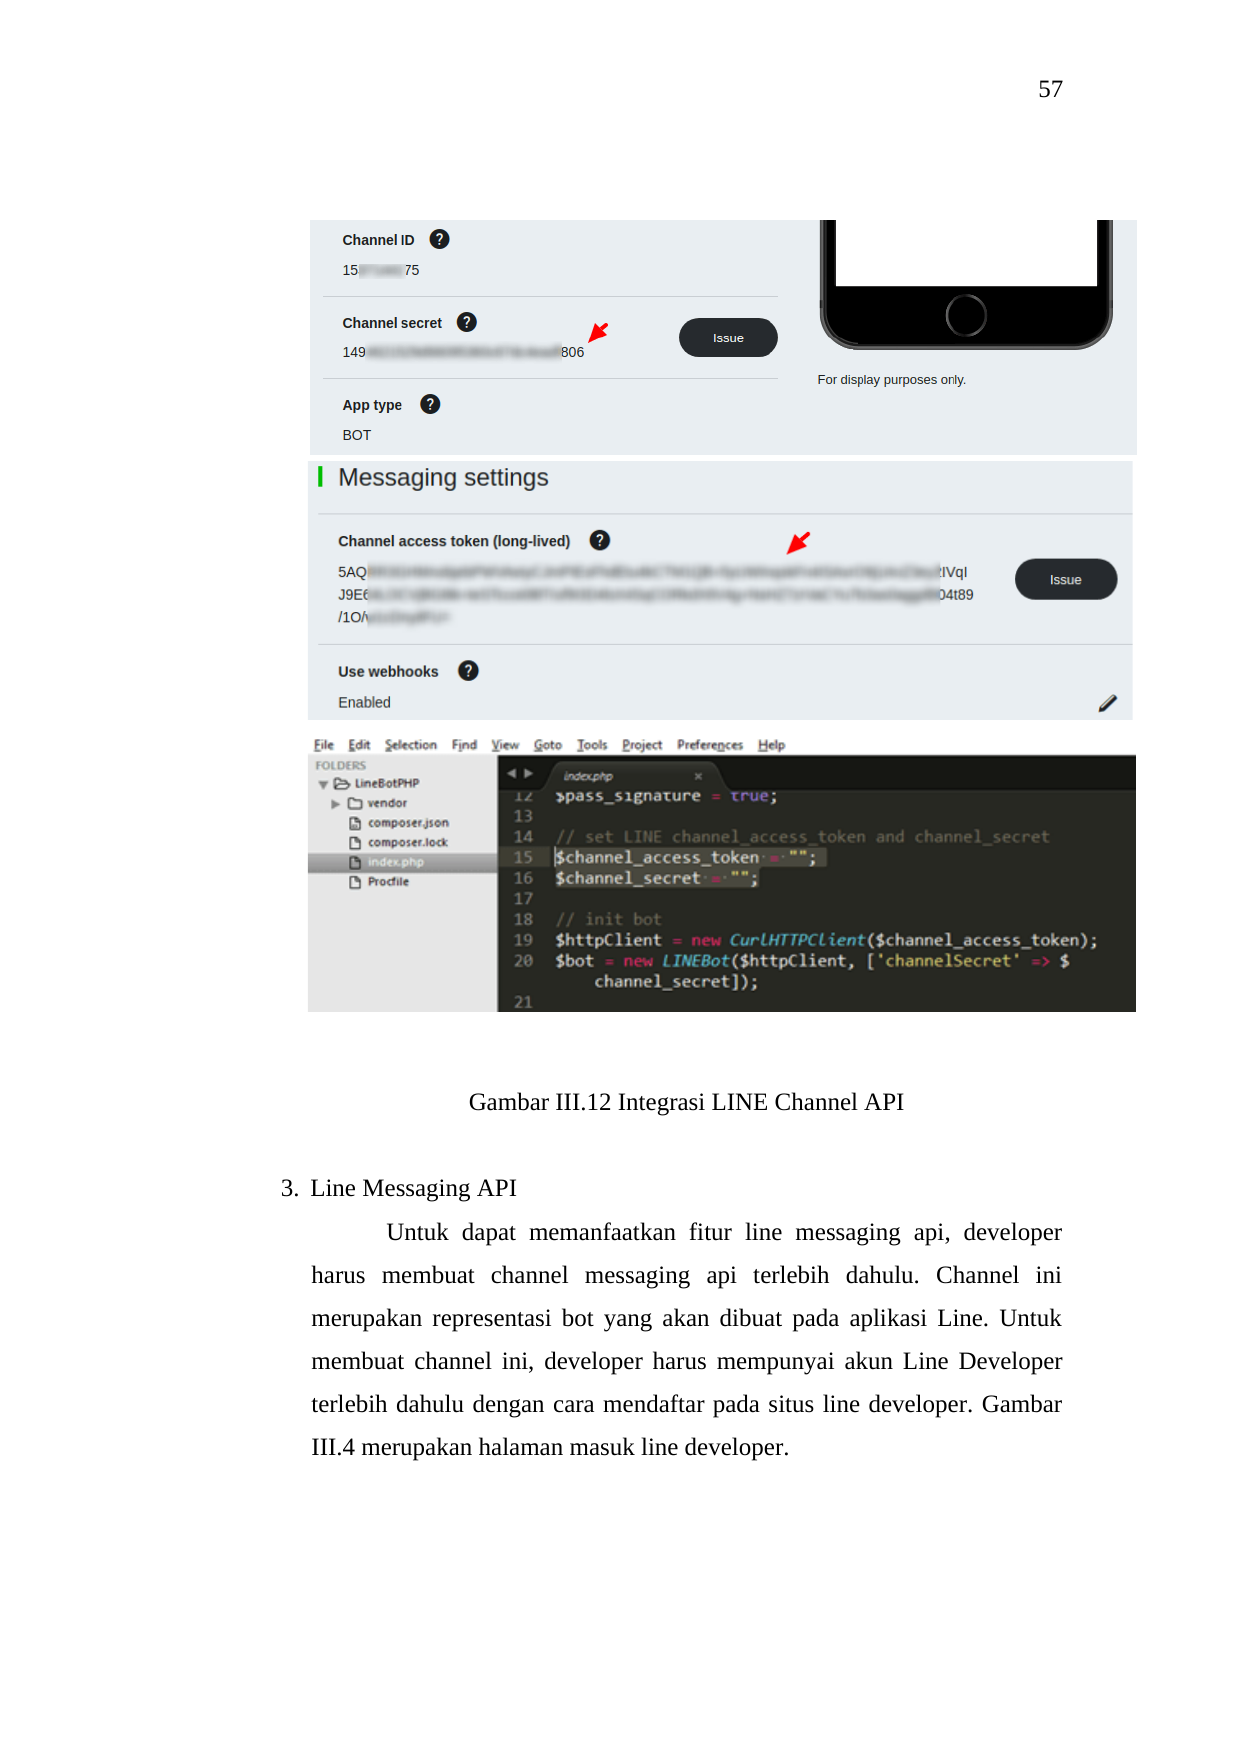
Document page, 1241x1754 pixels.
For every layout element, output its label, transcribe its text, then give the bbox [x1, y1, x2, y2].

picture [310, 220, 1137, 455]
text Gambar III.12 Integrasi LINE Channel API [310, 1087, 1063, 1116]
list Line Messaging API [281, 1173, 1063, 1202]
picture [307, 461, 1132, 720]
picture [307, 739, 1136, 1012]
list Untuk dapat memanfaatkan fitur line messaging api, developer harus membuat channel messaging api terlebih dahulu. Channel ini merupakan representasi bot yang akan dibuat pada aplikasi Line. Untuk membuat channel ini, developer harus mempunyai akun Line Developer terlebih dahulu dengan cara mendaftar pada situs line developer. Gambar III.4 merupakan halaman masuk line developer. [311, 1217, 1063, 1461]
